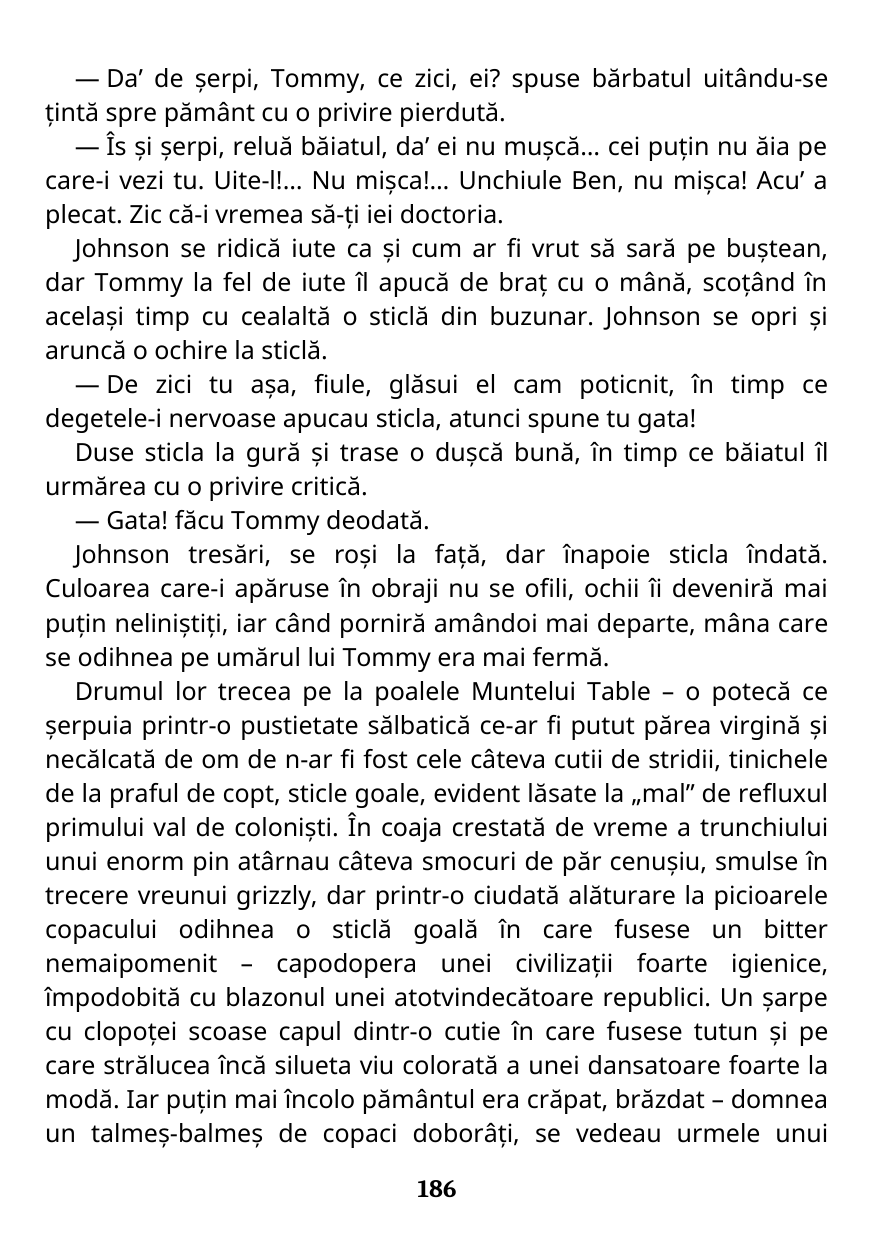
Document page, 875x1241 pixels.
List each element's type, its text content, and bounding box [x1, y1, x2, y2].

text — Îs şi şerpi, reluă băiatul, da’ ei nu muşcă… cei puţin nu ăia pe care-i vezi tu. Uite-l!… Nu mişca!… Unchiule Ben, nu mişca! Acu’ a plecat. Zic că-i vremea să-ţi iei doctoria. [45, 128, 829, 231]
text — De zici tu aşa, fiule, glăsui el cam poticnit, în timp ce degetele-i nervoase apucau sticla, atunci spune tu gata! [45, 367, 829, 435]
text Duse sticla la gură şi trase o duşcă bună, în timp ce băiatul îl urmărea cu o privire critică. [45, 435, 829, 503]
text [45, 673, 829, 1150]
text Johnson se ridică iute ca şi cum ar fi vrut să sară pe buştean, dar Tommy la fel de iute îl apucă de braţ cu o mână, scoţând în acelaşi timp cu cealaltă o sticlă din buzunar. Johnson se opri şi aruncă o ochire la sticlă. [45, 231, 829, 367]
text — Da’ de şerpi, Tommy, ce zici, ei? spuse bărbatul uitându-se ţintă spre pământ cu o privire pierdută. [45, 60, 829, 128]
text Johnson tresări, se roşi la faţă, dar înapoie sticla îndată. Culoarea care-i apăruse în obraji nu se ofili, ochii îi deveniră mai puţin neliniştiţi, iar când porniră amândoi mai departe, mâna care se odihnea pe umărul lui Tommy era mai fermă. [45, 537, 829, 673]
text — Gata! făcu Tommy deodată. [45, 503, 829, 537]
